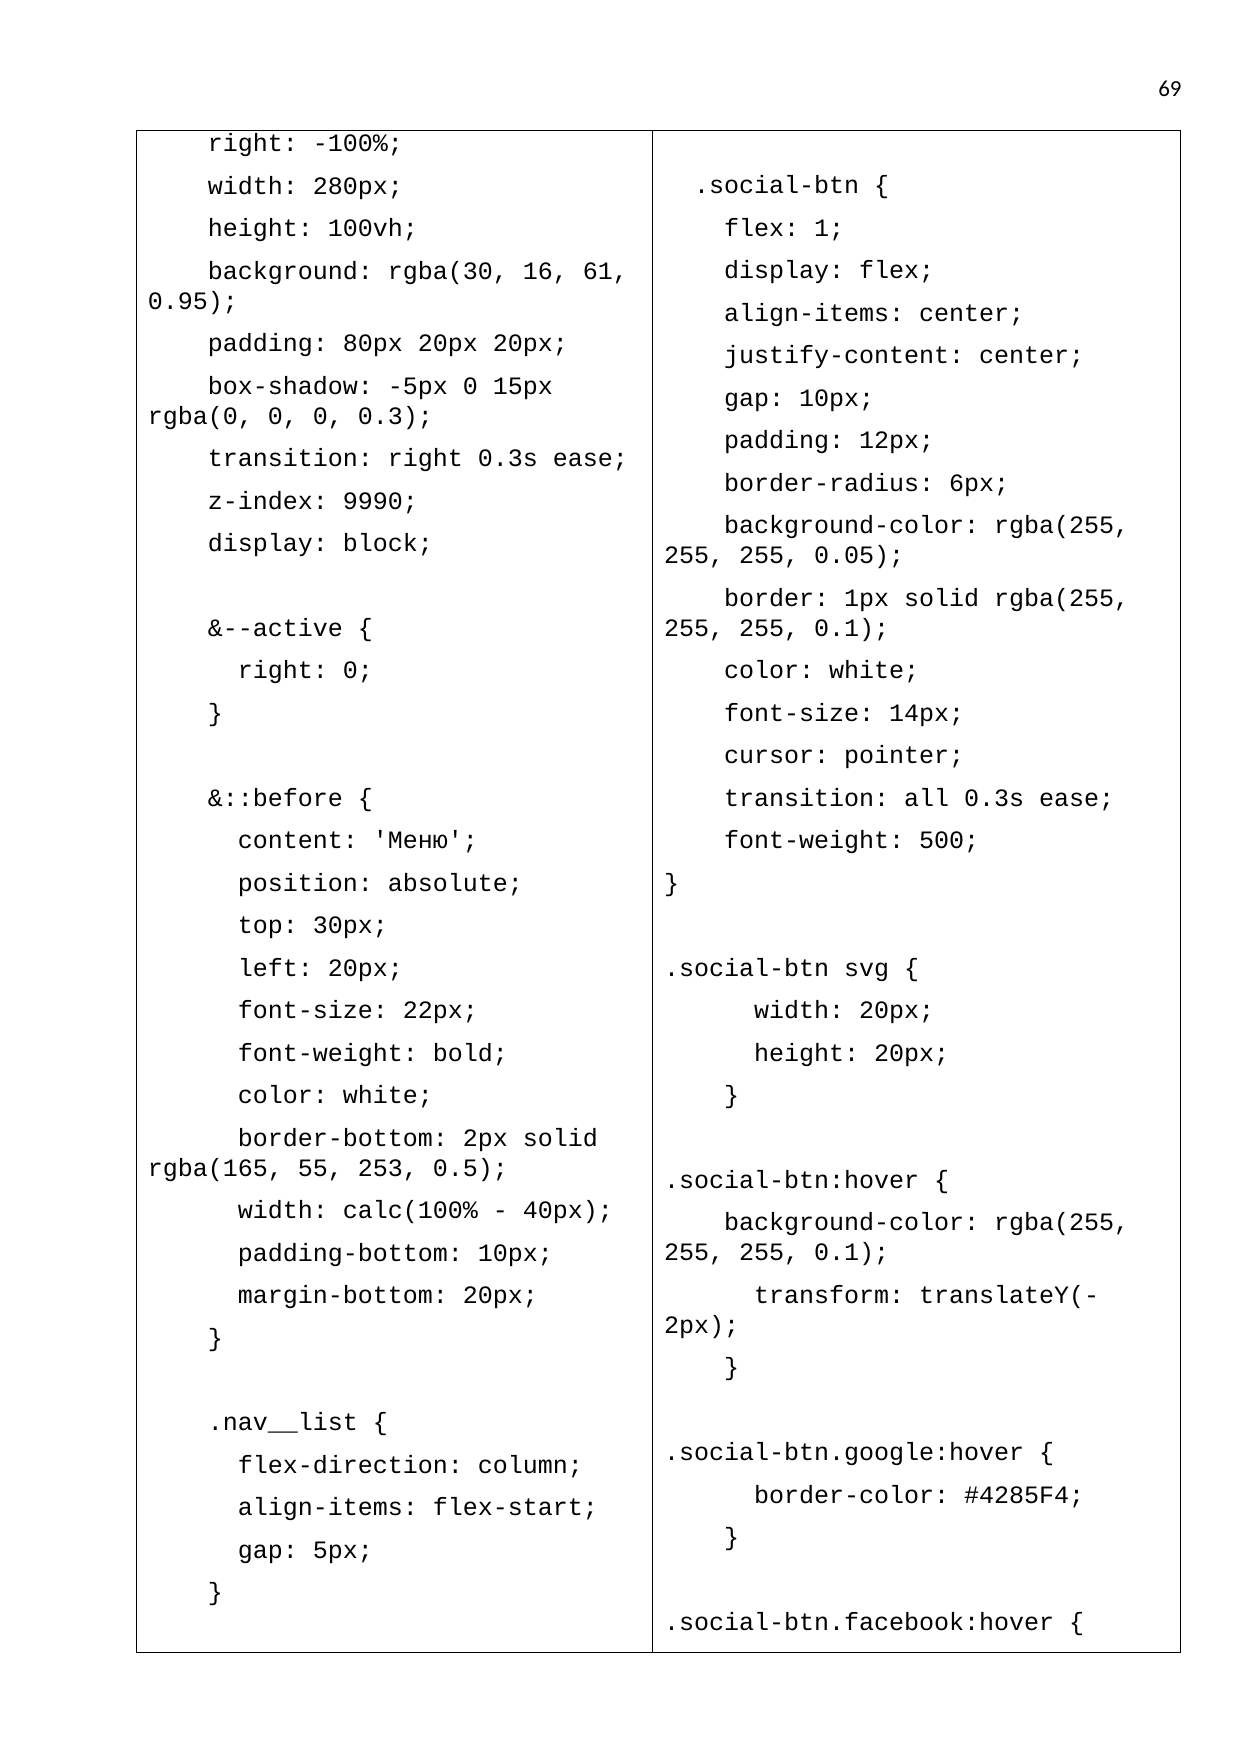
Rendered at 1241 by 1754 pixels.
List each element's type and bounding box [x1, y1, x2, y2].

table_header [137, 131, 652, 1652]
table_header [653, 131, 1180, 1652]
